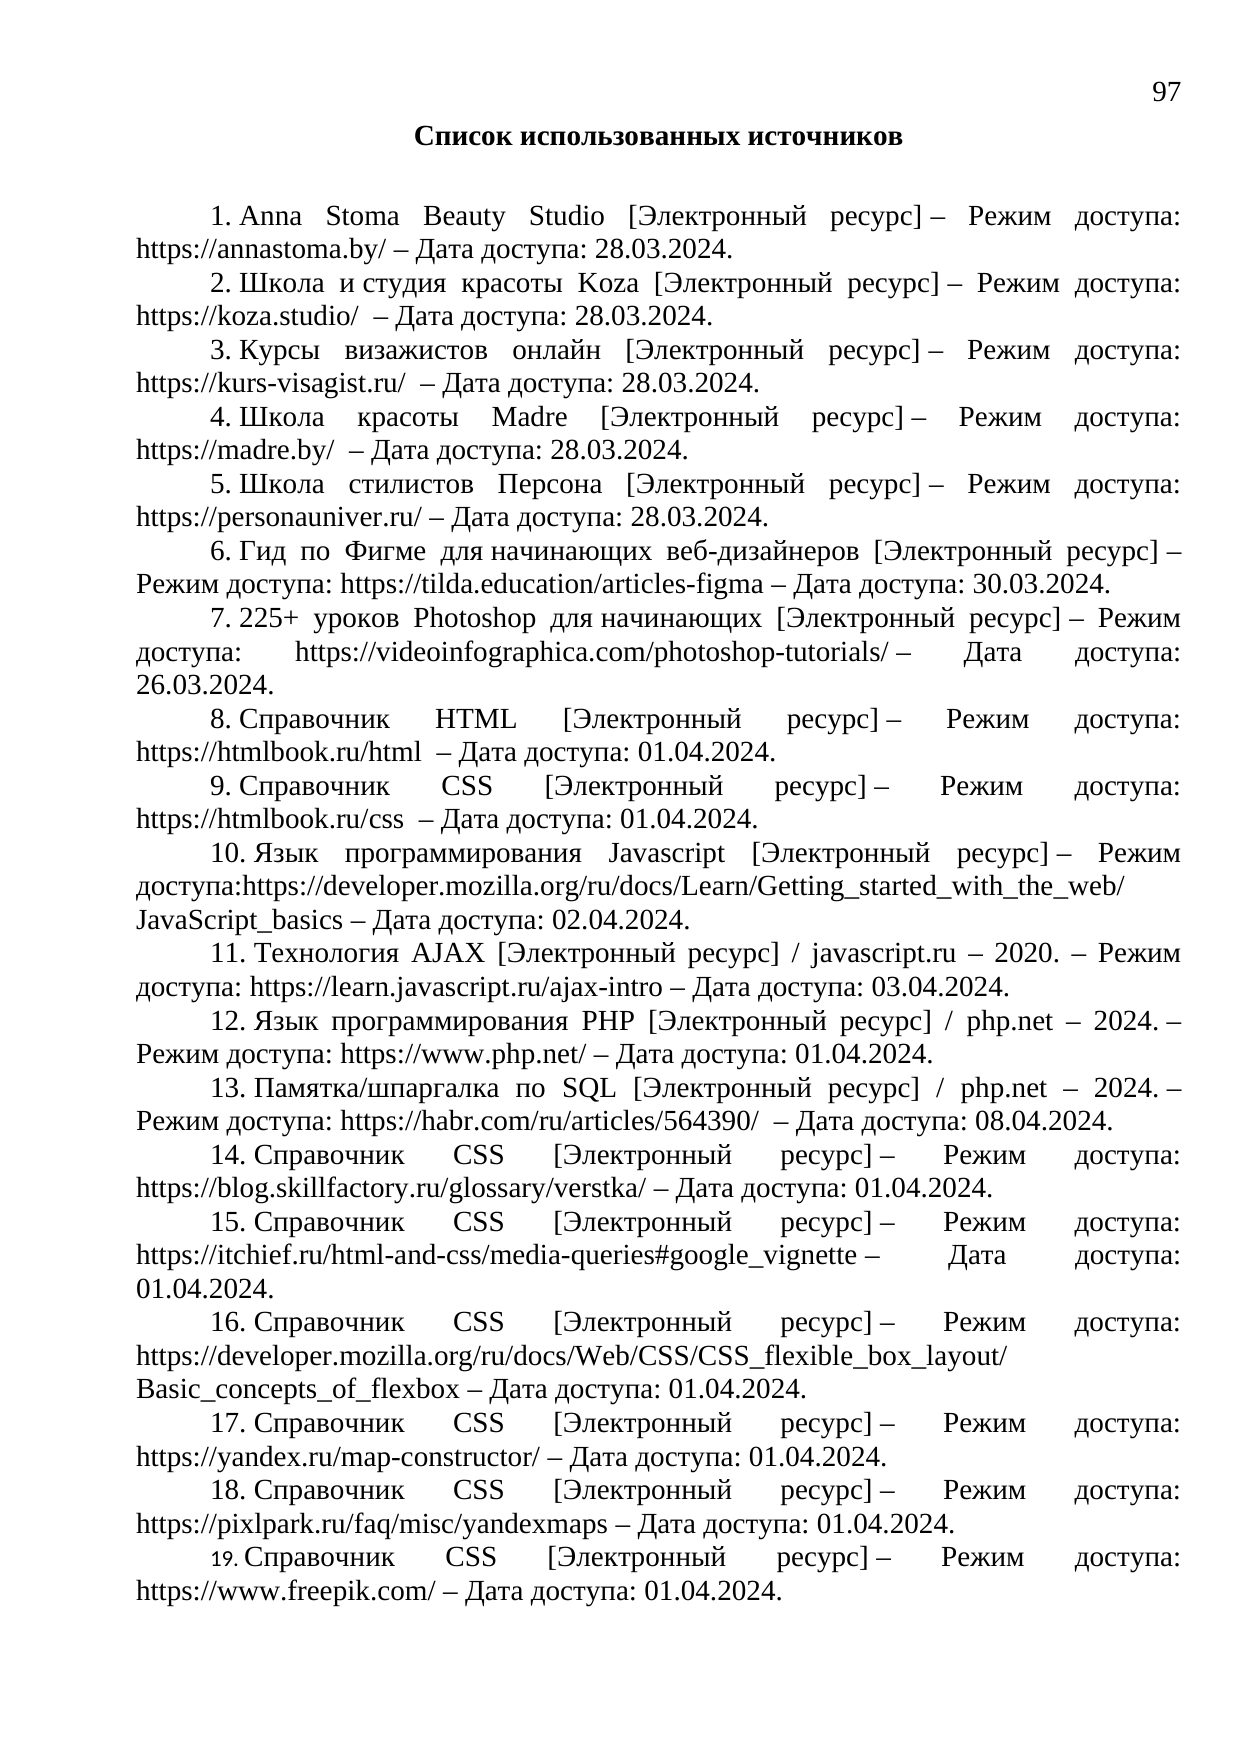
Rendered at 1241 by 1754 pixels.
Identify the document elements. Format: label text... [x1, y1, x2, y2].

list Курсы визажистов онлайн [Электронный ресурс] – Режим доступа: https://kurs-visagist.ru/ – Дата доступа: 28.03.2024. [136, 332, 1181, 399]
list Справочник HTML [Электронный ресурс] – Режим доступа: https://htmlbook.ru/html – Дата доступа: 01.04.2024. [136, 701, 1181, 768]
list Справочник CSS [Электронный ресурс] – Режим доступа: https://www.freepik.com/ – Дата доступа: 01.04.2024. [136, 1539, 1181, 1606]
list 225+ уроков Photoshop для начинающих [Электронный ресурс] – Режим доступа: https://videoinfographica.com/photoshop-tutorials/ – Дата доступа: 26.03.2024. [136, 600, 1181, 701]
list Памятка/шпаргалка по SQL [Электронный ресурс] / php.net – 2024. – Режим доступа: https://habr.com/ru/articles/564390/ – Дата доступа: 08.04.2024. [136, 1070, 1181, 1137]
list Справочник CSS [Электронный ресурс] – Режим доступа: https://yandex.ru/map-constructor/ – Дата доступа: 01.04.2024. [136, 1405, 1181, 1472]
list Справочник CSS [Электронный ресурс] – Режим доступа: https://blog.skillfactory.ru/glossary/verstka/ – Дата доступа: 01.04.2024. [136, 1137, 1181, 1204]
list Гид по Фигме для начинающих веб-дизайнеров [Электронный ресурс] – Режим доступа: https://tilda.education/articles-figma – Дата доступа: 30.03.2024. [136, 533, 1181, 600]
list Школа красоты Madre [Электронный ресурс] – Режим доступа: https://madre.by/ – Дата доступа: 28.03.2024. [136, 399, 1181, 466]
list Справочник CSS [Электронный ресурс] – Режим доступа: https://htmlbook.ru/css – Дата доступа: 01.04.2024. [136, 768, 1181, 835]
list Справочник CSS [Электронный ресурс] – Режим доступа: https://itchief.ru/html-and-css/media-queries#google_vignette – Дата доступа: 01.04.2024. [136, 1204, 1181, 1304]
text Список использованных источников [136, 118, 1181, 152]
list Справочник CSS [Электронный ресурс] – Режим доступа: https://pixlpark.ru/faq/misc/yandexmaps – Дата доступа: 01.04.2024. [136, 1472, 1181, 1539]
list Anna Stoma Beauty Studio [Электронный ресурс] – Режим доступа: https://annastoma.by/ – Дата доступа: 28.03.2024. [136, 198, 1181, 265]
list Школа стилистов Персона [Электронный ресурс] – Режим доступа: https://personauniver.ru/ – Дата доступа: 28.03.2024. [136, 466, 1181, 533]
list Школа и студия красоты Koza [Электронный ресурс] – Режим доступа: https://koza.studio/ – Дата доступа: 28.03.2024. [136, 265, 1181, 332]
list Язык программирования PHP [Электронный ресурс] / php.net – 2024. – Режим доступа: https://www.php.net/ – Дата доступа: 01.04.2024. [136, 1003, 1181, 1070]
list Язык программирования Javascript [Электронный ресурс] – Режим доступа:https://developer.mozilla.org/ru/docs/Learn/Getting_started_with_the_web/JavaScript_basics – Дата доступа: 02.04.2024. [136, 835, 1181, 936]
list Справочник CSS [Электронный ресурс] – Режим доступа: https://developer.mozilla.org/ru/docs/Web/CSS/CSS_flexible_box_layout/Basic_concepts_of_flexbox – Дата доступа: 01.04.2024. [136, 1304, 1181, 1405]
list Технология AJAX [Электронный ресурс] / javascript.ru – 2020. – Режим доступа: https://learn.javascript.ru/ajax-intro – Дата доступа: 03.04.2024. [136, 936, 1181, 1003]
